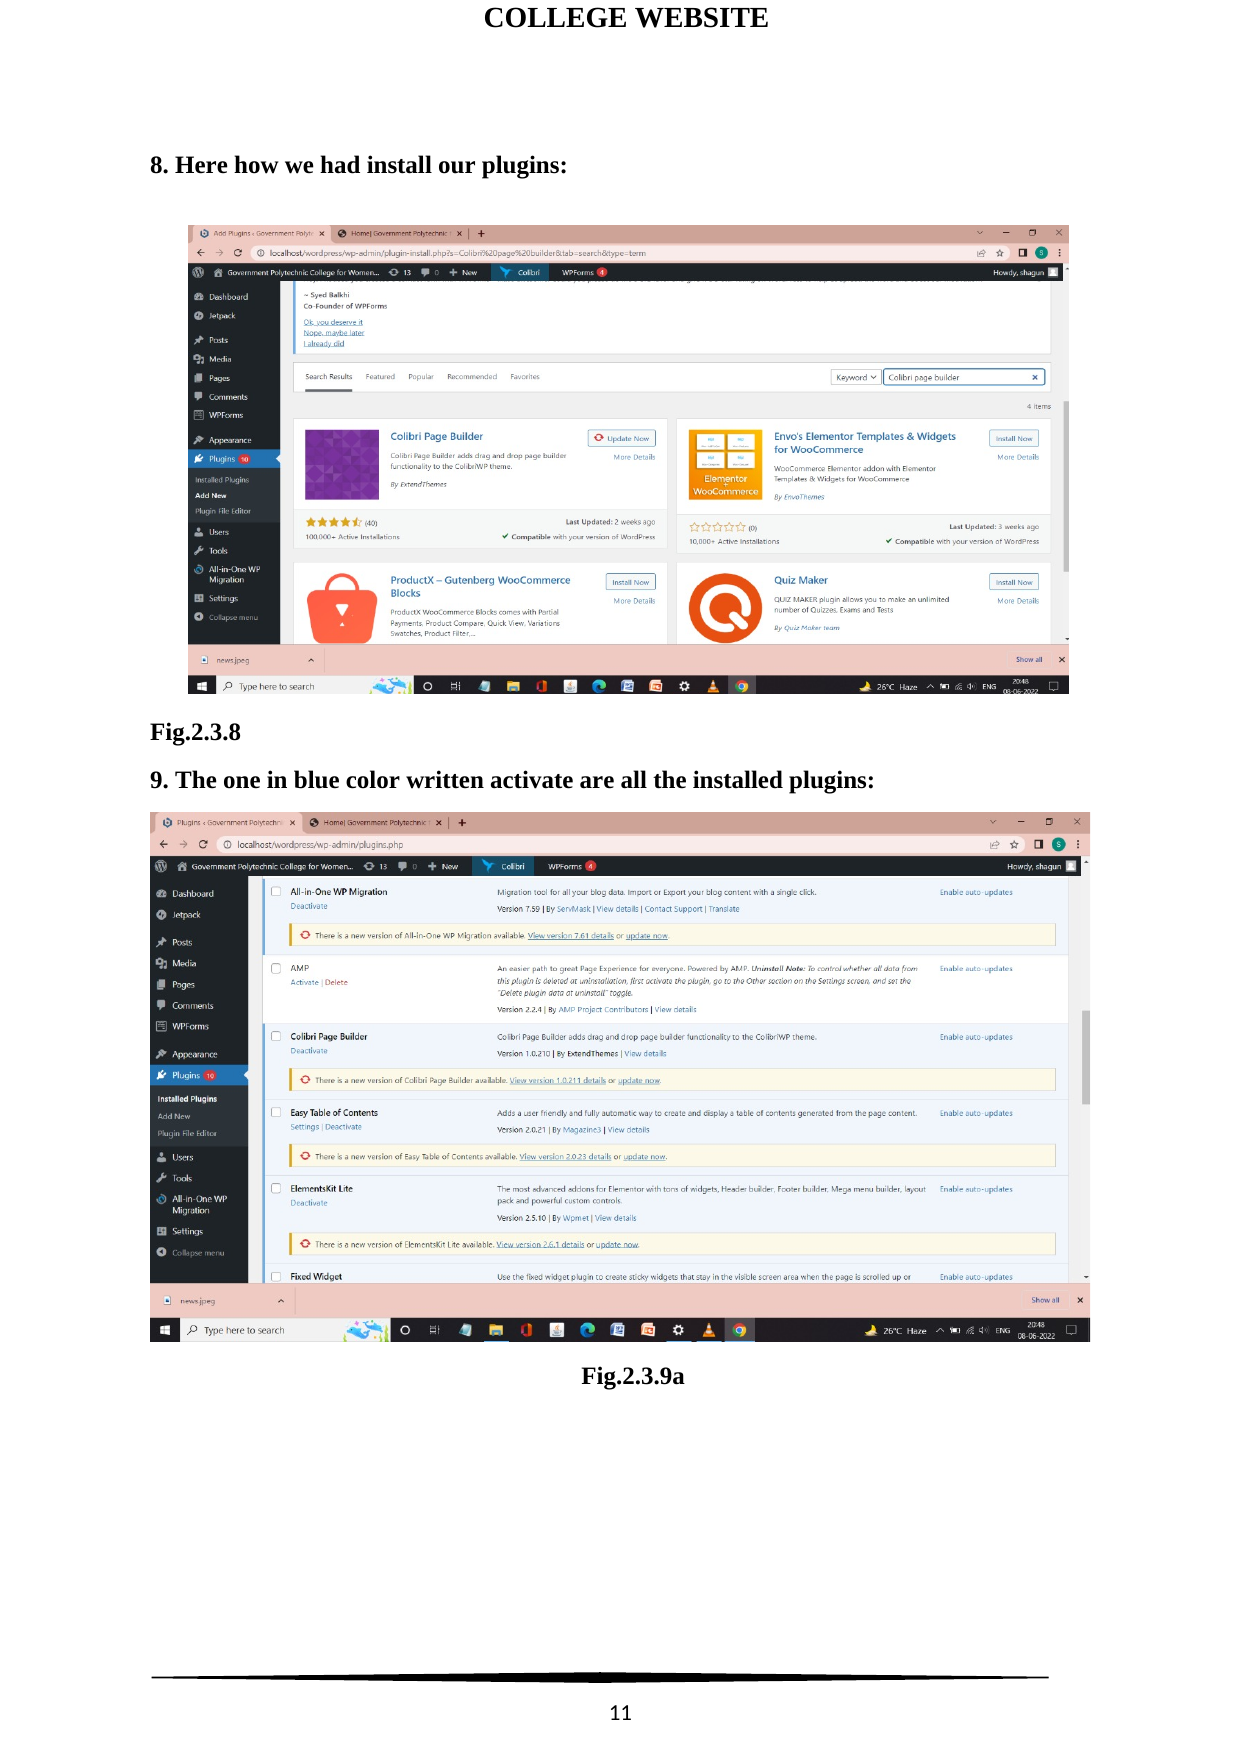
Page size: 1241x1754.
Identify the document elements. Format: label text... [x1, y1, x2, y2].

text 9. The one in blue color written activate are all the installed plugins: [150, 765, 1090, 794]
text 8. Here how we had install our plugins: [150, 150, 1090, 179]
picture [188, 225, 1070, 694]
picture [150, 812, 1091, 1342]
text Fig.2.3.9a [150, 1361, 1090, 1389]
